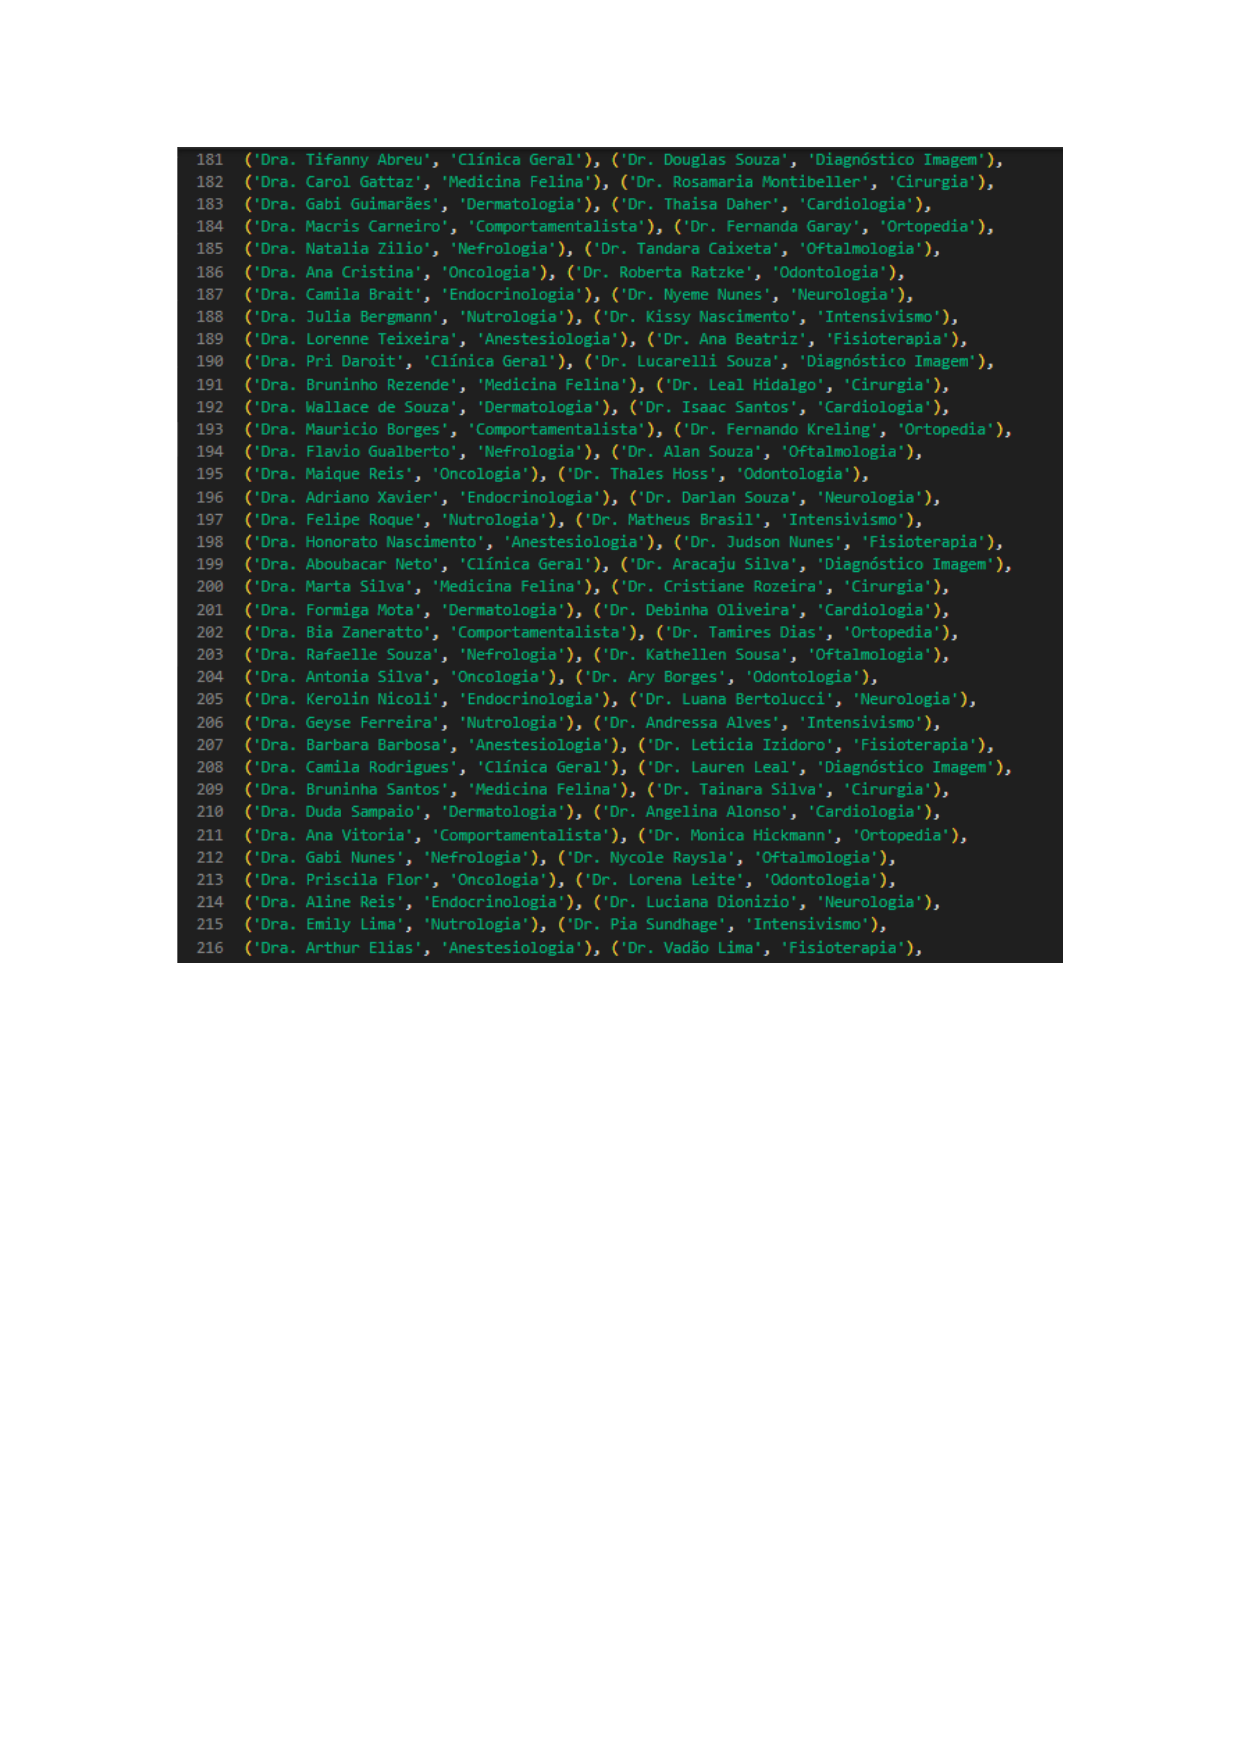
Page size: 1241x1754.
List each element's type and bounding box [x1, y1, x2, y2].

picture [177, 147, 1063, 963]
